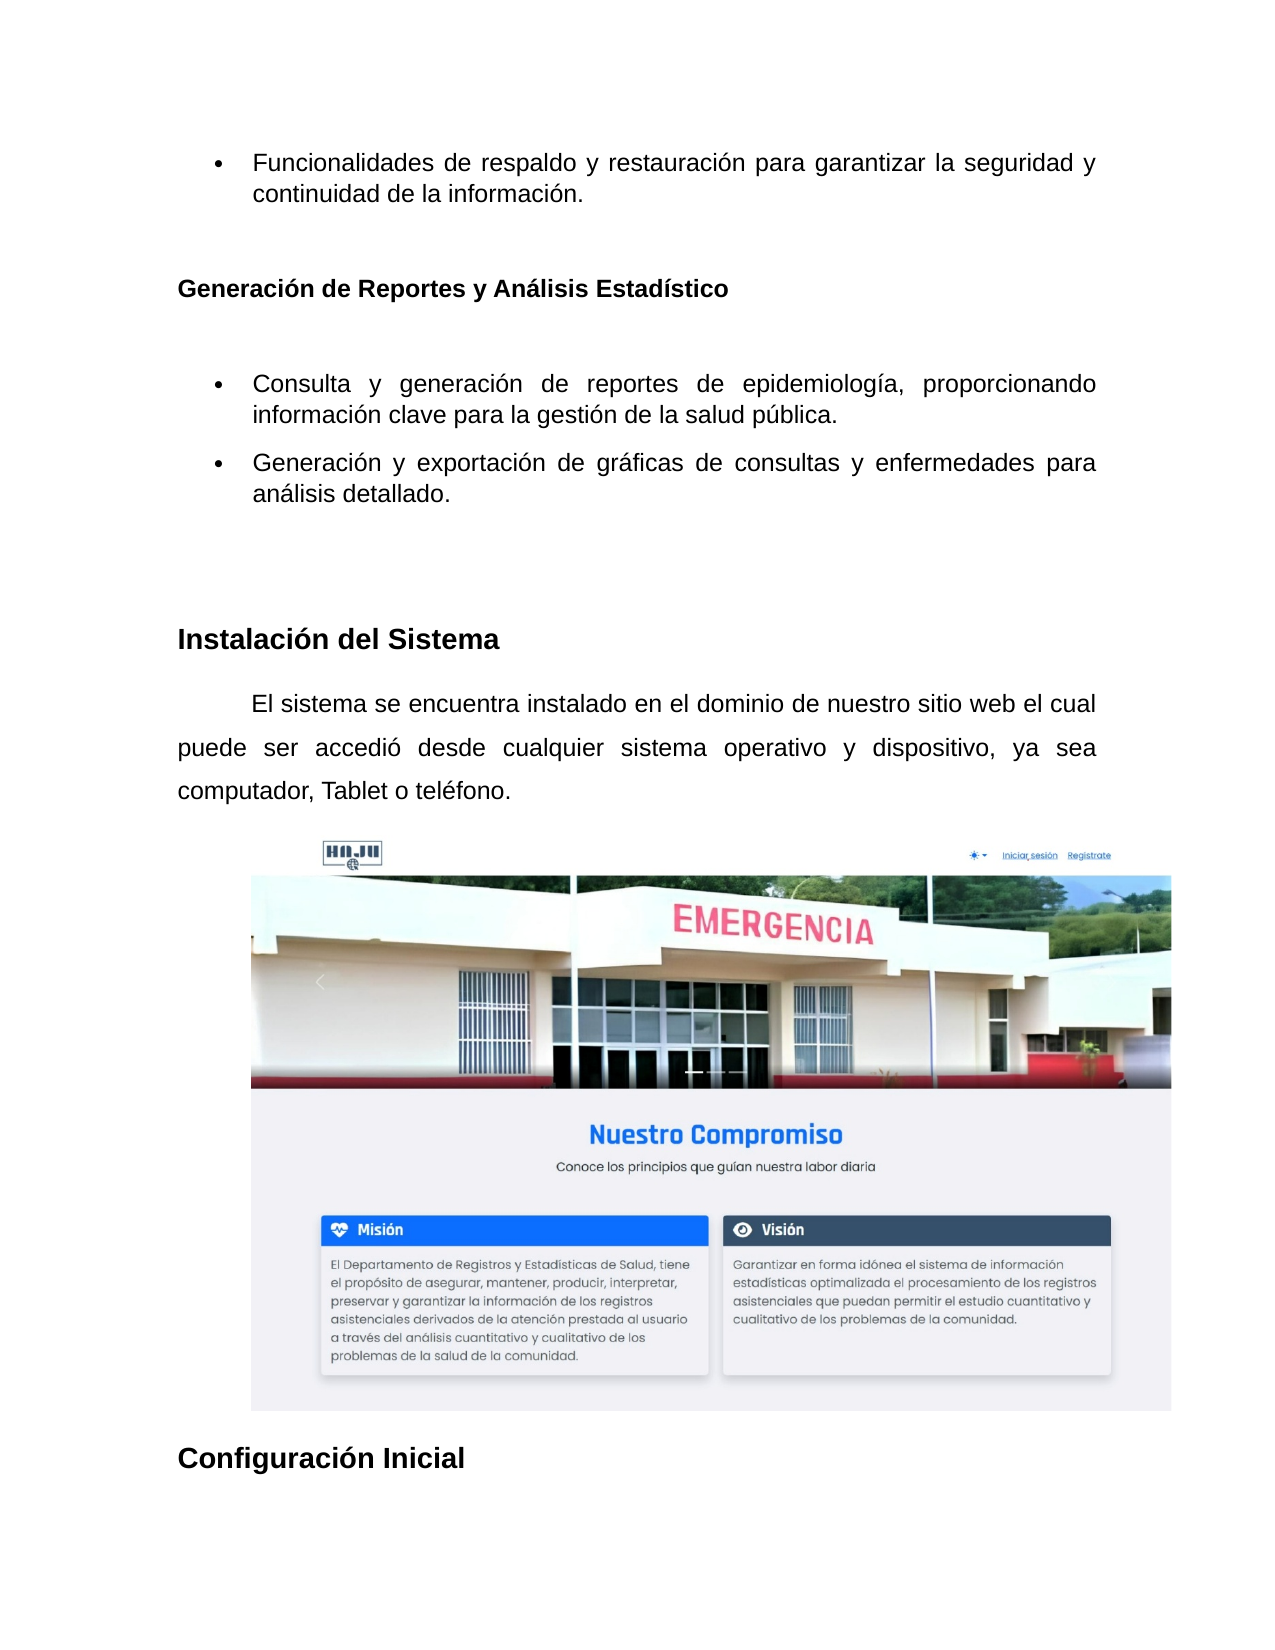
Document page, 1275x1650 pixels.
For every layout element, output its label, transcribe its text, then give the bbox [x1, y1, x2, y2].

text Configuración Inicial [177, 1441, 1098, 1475]
text El sistema se encuentra instalado en el dominio de nuestro sitio web el cual puede ser accedió desde cualquier sistema operativo y dispositivo, ya sea computador, Tablet o teléfono. [177, 689, 1098, 804]
picture [251, 835, 1172, 1411]
list Generación y exportación de gráficas de consultas y enfermedades para análisis detallado. [215, 448, 1098, 508]
text Instalación del Sistema [177, 622, 1098, 656]
list Consulta y generación de reportes de epidemiología, proporcionando información clave para la gestión de la salud pública. [215, 369, 1098, 429]
text Generación de Reportes y Análisis Estadístico [177, 274, 1098, 303]
list Funcionalidades de respaldo y restauración para garantizar la seguridad y continuidad de la información. [215, 148, 1098, 207]
